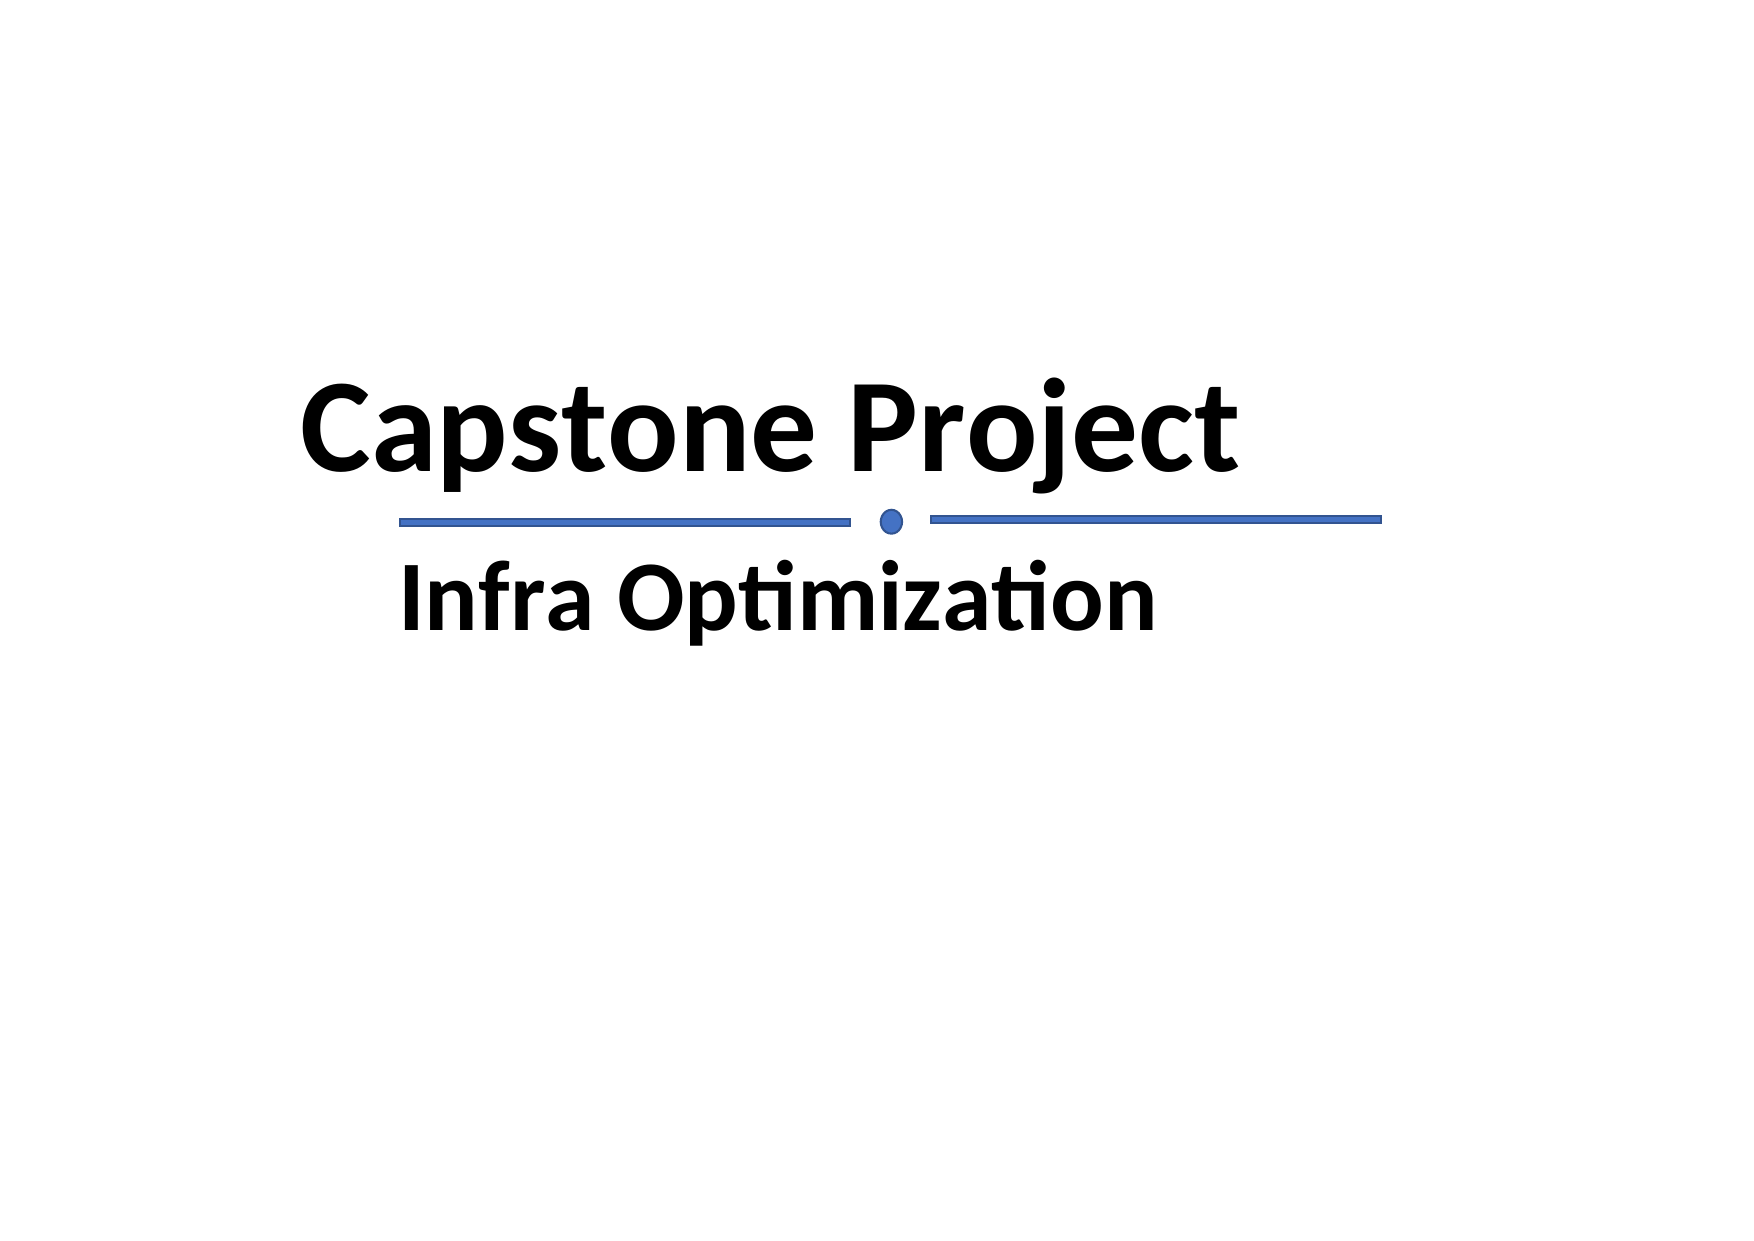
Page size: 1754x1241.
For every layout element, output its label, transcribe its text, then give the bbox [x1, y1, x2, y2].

text Infra Optimization [150, 533, 1604, 655]
text Capstone Project [150, 342, 1604, 504]
